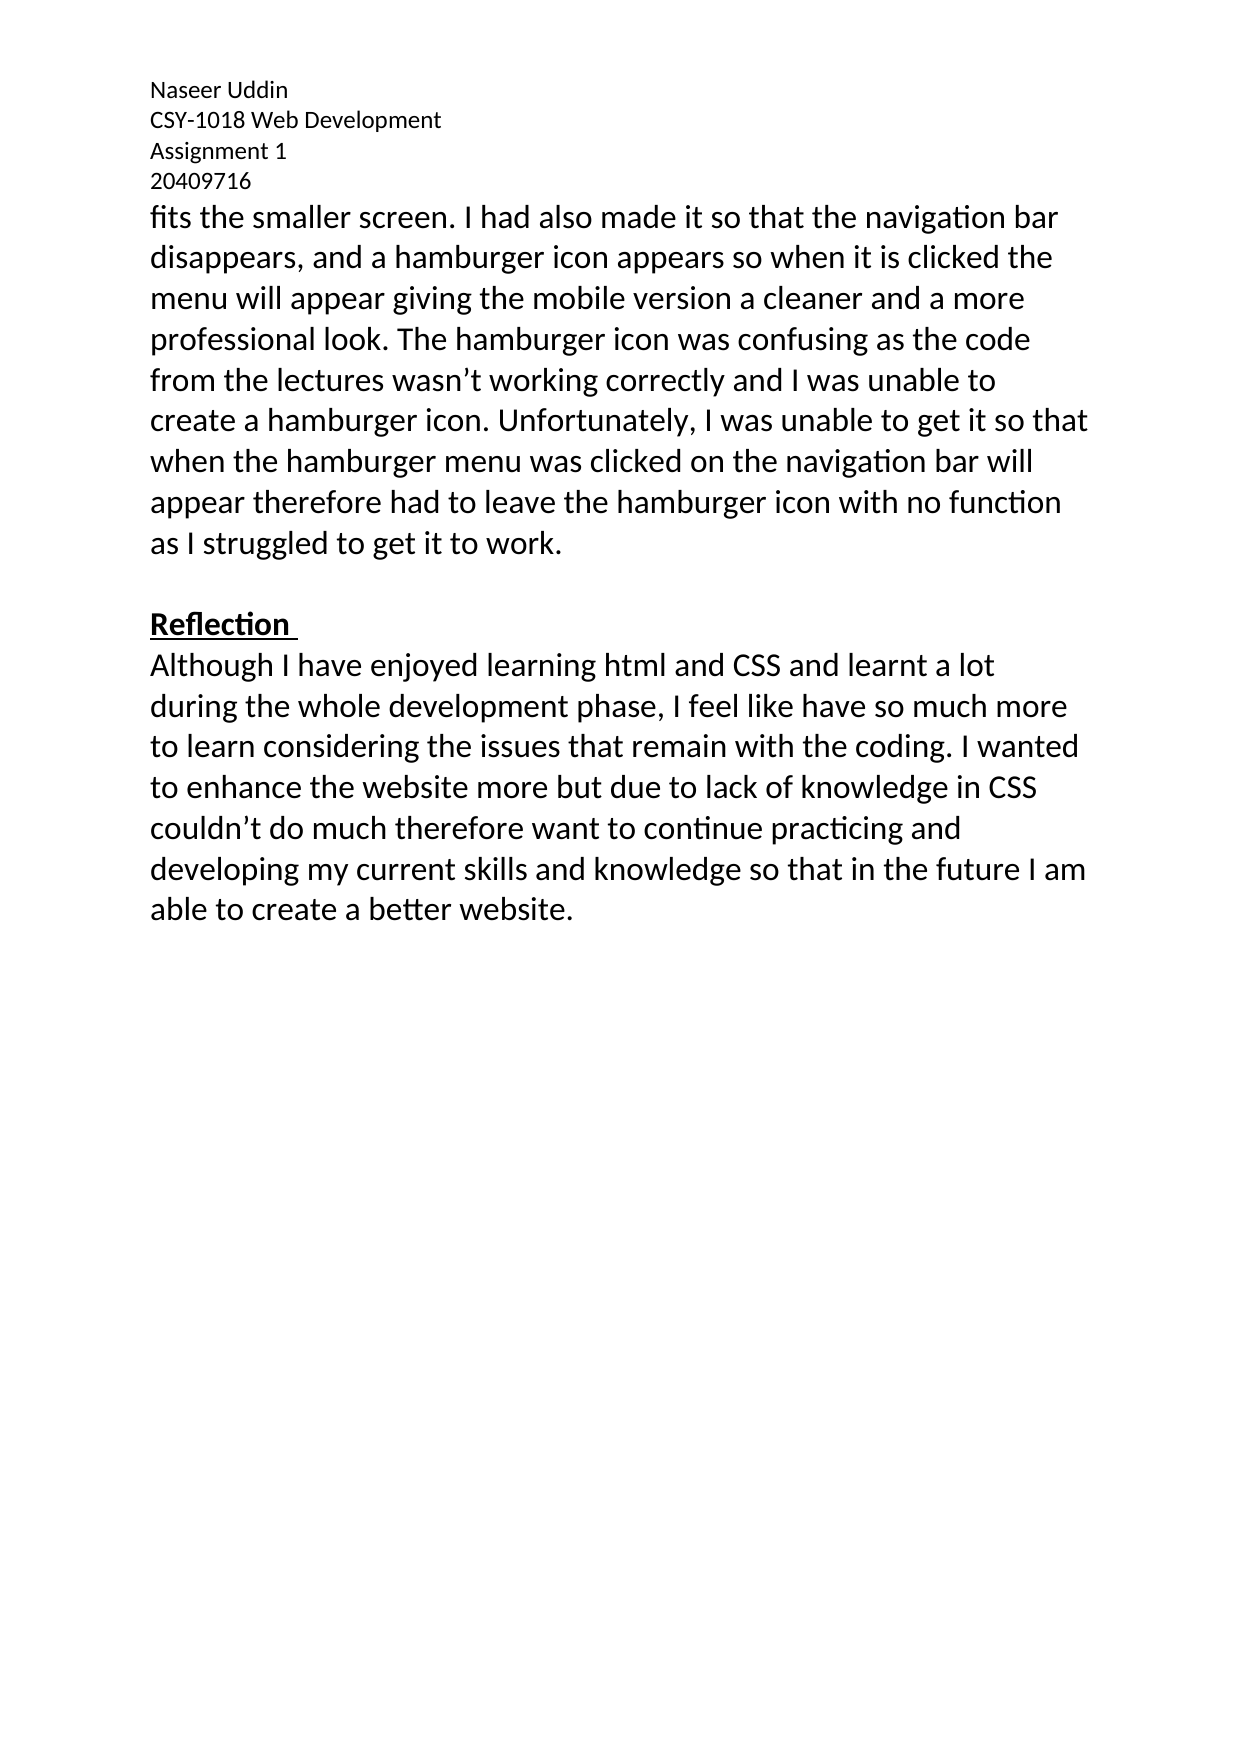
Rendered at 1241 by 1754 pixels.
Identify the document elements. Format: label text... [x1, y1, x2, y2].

text Reflection [150, 603, 1090, 644]
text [150, 196, 1090, 562]
text Although I have enjoyed learning html and CSS and learnt a lot during the whole development phase, I feel like have so much more to learn considering the issues that remain with the coding. I wanted to enhance the website more but due to lack of knowledge in CSS couldn’t do much therefore want to continue practicing and developing my current skills and knowledge so that in the future I am able to create a better website. [150, 644, 1090, 929]
